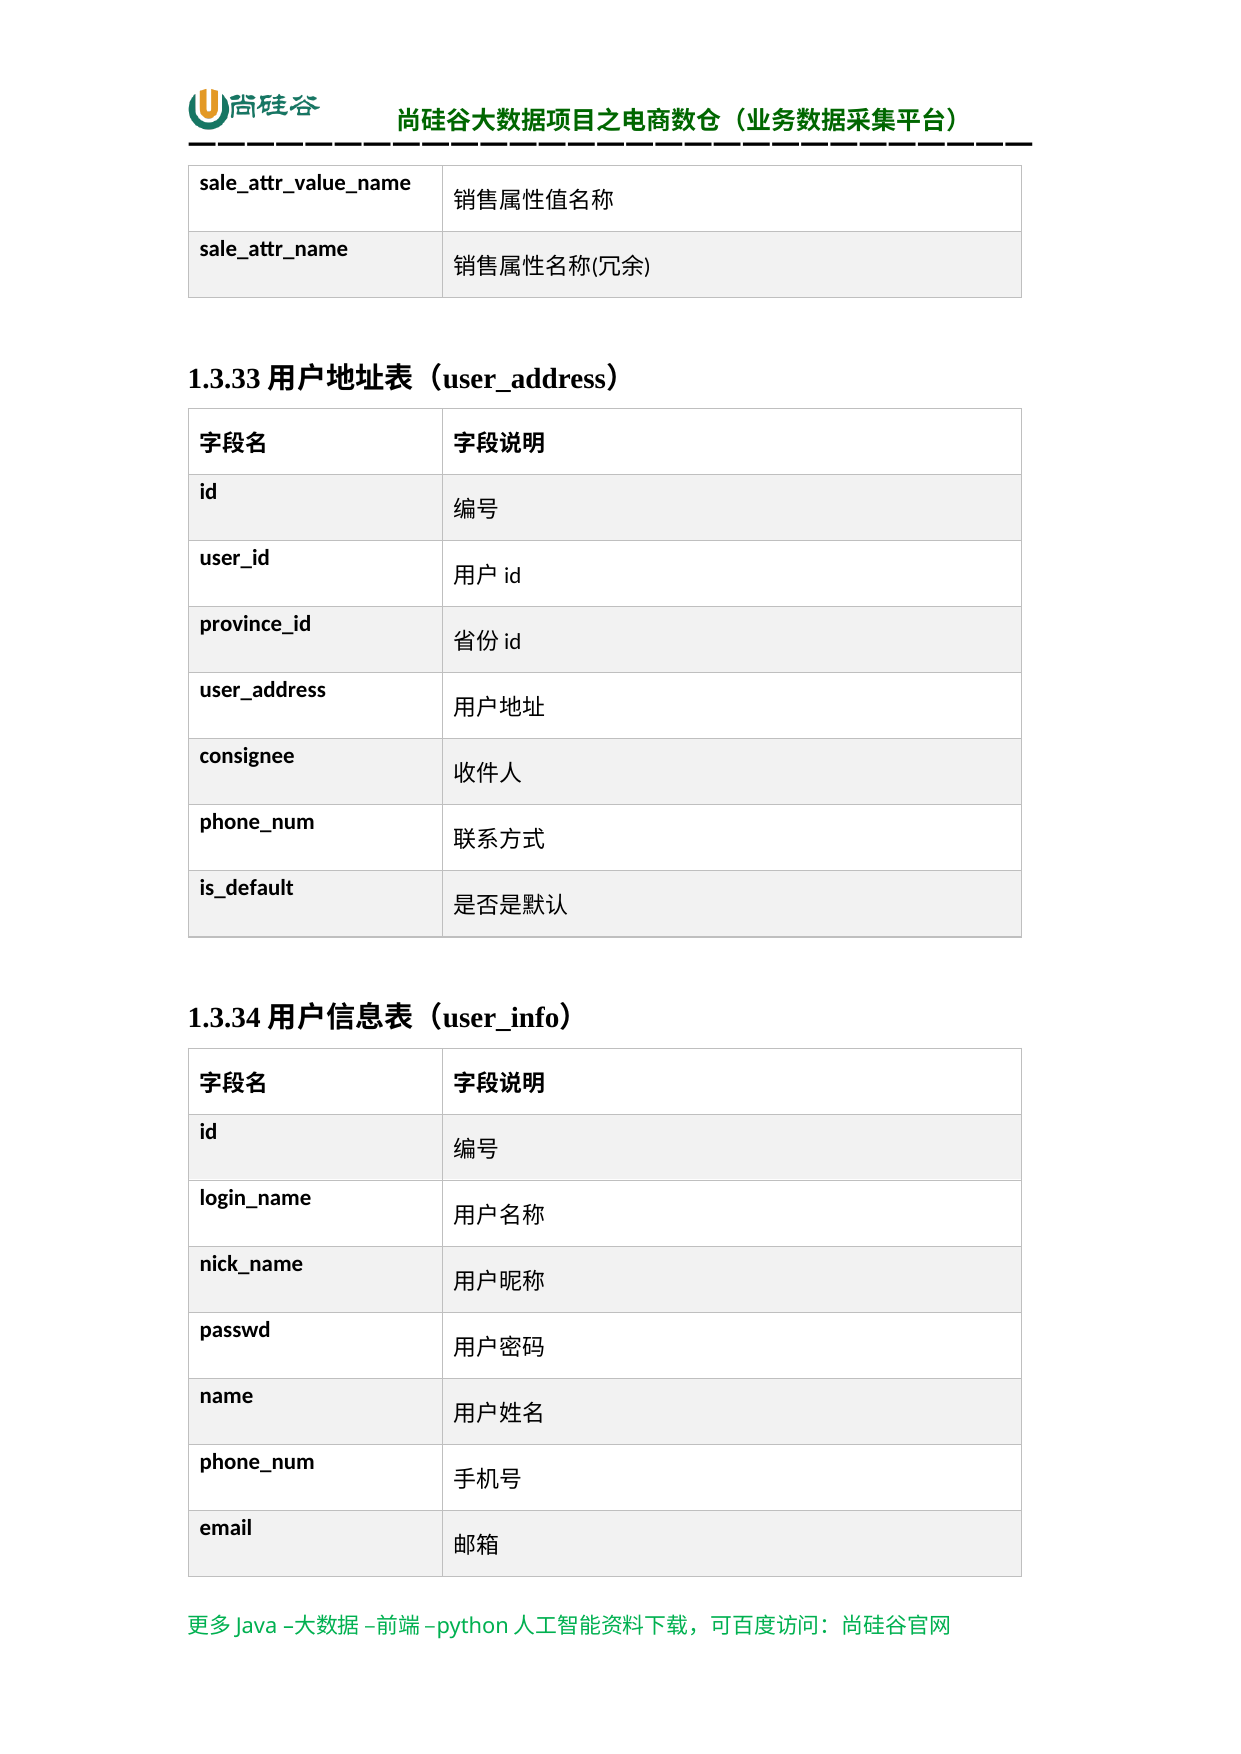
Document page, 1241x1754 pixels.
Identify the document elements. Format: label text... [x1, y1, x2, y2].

table_cell 用户昵称 [443, 1247, 1021, 1312]
table_header 字段说明 [443, 1049, 1021, 1113]
table_cell id [189, 475, 442, 540]
table_cell 编号 [443, 475, 1021, 540]
picture [187, 88, 320, 130]
table_cell nick_name [189, 1247, 442, 1312]
table_cell user_id [189, 541, 442, 606]
table_cell 销售属性值名称 [443, 166, 1021, 231]
subtitle 1.3.33 用户地址表（user_address） [187, 343, 1053, 408]
table_cell email [189, 1511, 442, 1576]
table_cell user_address [189, 673, 442, 738]
table_cell sale_attr_value_name [189, 166, 442, 231]
subtitle 1.3.34 用户信息表（user_info） [187, 982, 1053, 1047]
table_cell 省份id [443, 607, 1021, 672]
table_header 字段名 [189, 409, 442, 474]
table_header 字段名 [189, 1049, 442, 1113]
table_cell 用户名称 [443, 1181, 1021, 1246]
table_cell 手机号 [443, 1445, 1021, 1510]
table_cell 用户密码 [443, 1313, 1021, 1378]
table_cell consignee [189, 739, 442, 804]
table_cell 收件人 [443, 739, 1021, 804]
table_cell 邮箱 [443, 1511, 1021, 1576]
table_cell sale_attr_name [189, 232, 442, 297]
table_cell 是否是默认 [443, 871, 1021, 936]
table_cell 用户地址 [443, 673, 1021, 738]
table_cell is_default [189, 871, 442, 936]
table_cell login_name [189, 1181, 442, 1246]
table_cell 编号 [443, 1115, 1021, 1179]
table_cell name [189, 1379, 442, 1444]
table_cell phone_num [189, 805, 442, 870]
table_cell province_id [189, 607, 442, 672]
table_cell 用户姓名 [443, 1379, 1021, 1444]
table_cell 联系方式 [443, 805, 1021, 870]
table_cell passwd [189, 1313, 442, 1378]
table_header 字段说明 [443, 409, 1021, 474]
table_cell phone_num [189, 1445, 442, 1510]
table_cell id [189, 1115, 442, 1179]
table_cell 销售属性名称(冗余) [443, 232, 1021, 297]
table_cell 用户id [443, 541, 1021, 606]
